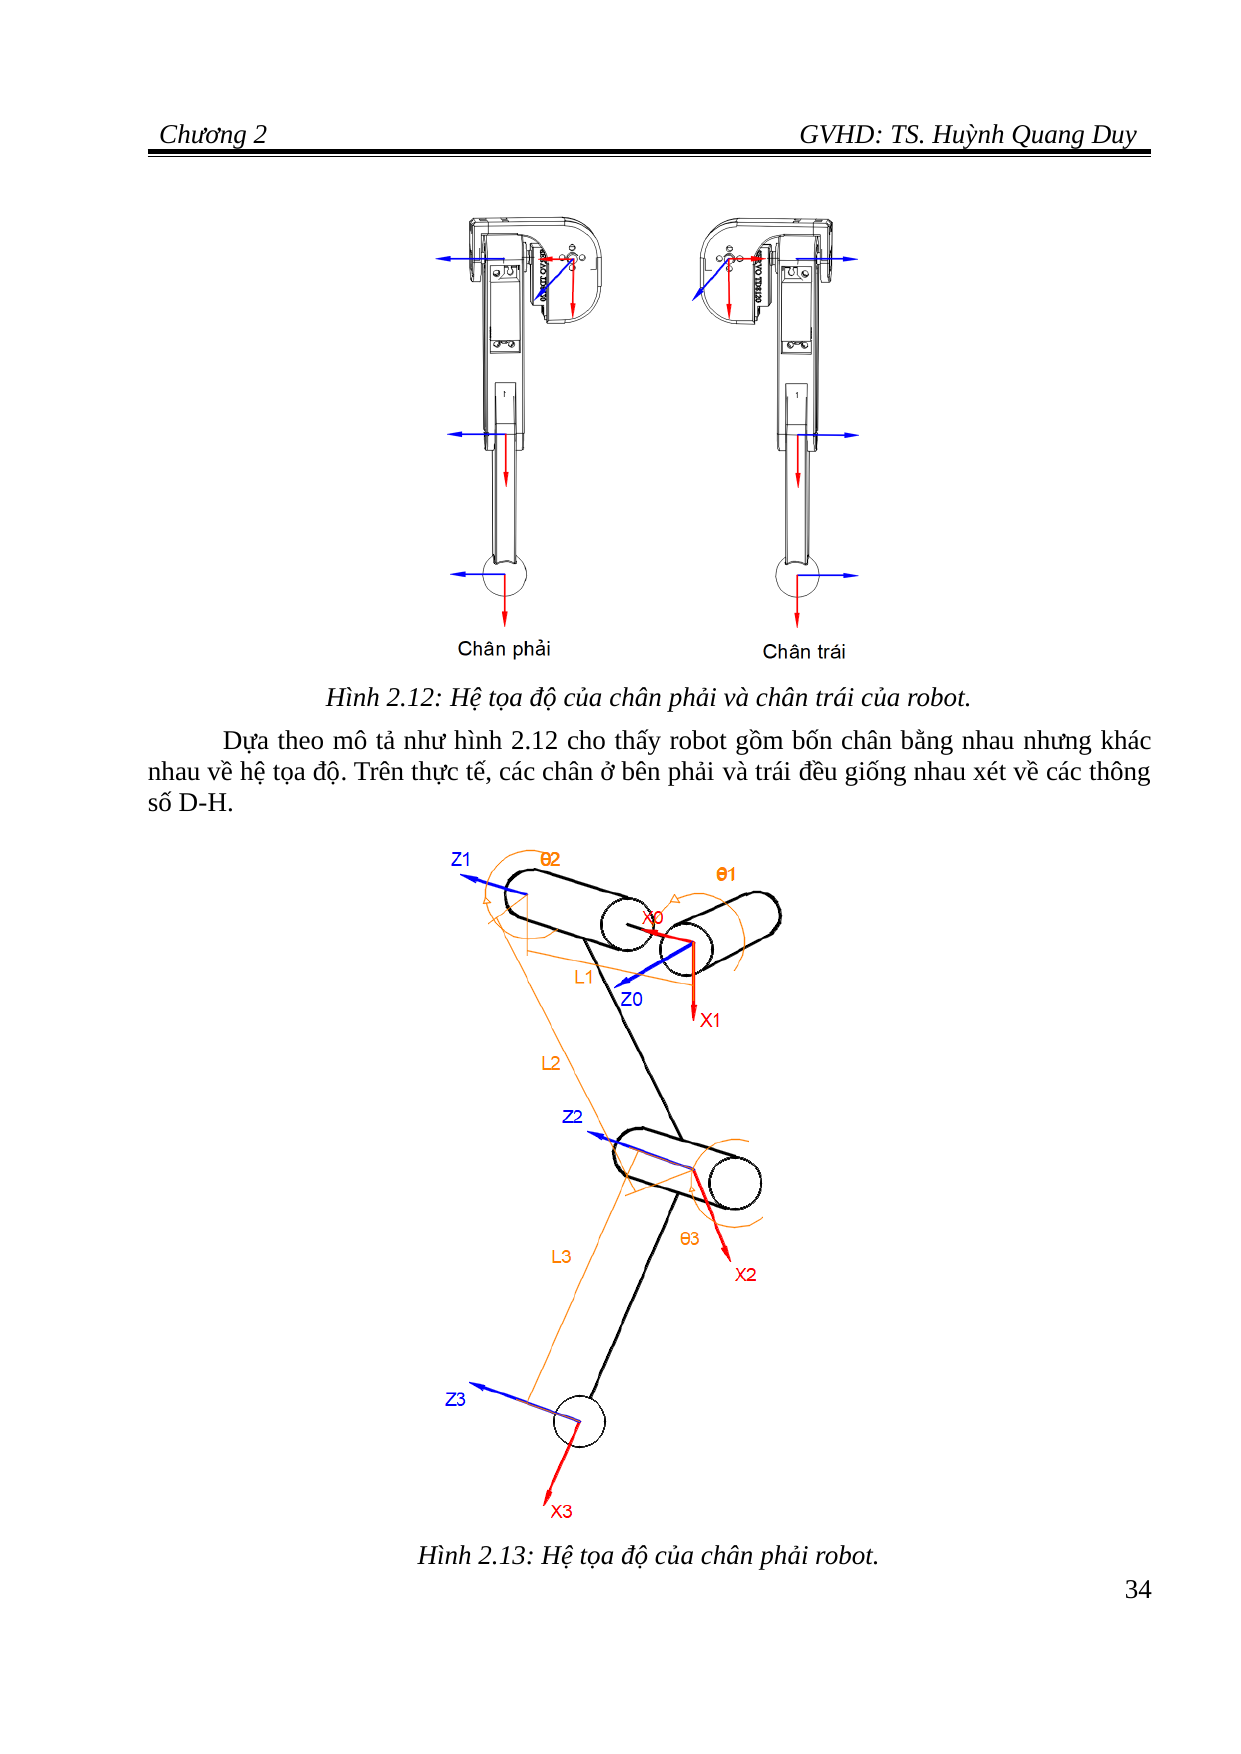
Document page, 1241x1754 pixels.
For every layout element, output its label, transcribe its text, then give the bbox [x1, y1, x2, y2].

picture [341, 830, 902, 1527]
picture [371, 188, 928, 669]
text Hình 2.12: Hệ tọa độ của chân phải và chân trái của robot. [148, 681, 1152, 712]
text Hình 2.13: Hệ tọa độ của chân phải robot. [148, 1539, 1152, 1570]
text Dựa theo mô tả như hình 2.12 cho thấy robot gồm bốn chân bằng nhau nhưng khác nhau về hệ tọa độ. Trên thực tế, các chân ở bên phải và trái đều giống nhau xét về các thông số D-H. [148, 724, 1152, 818]
